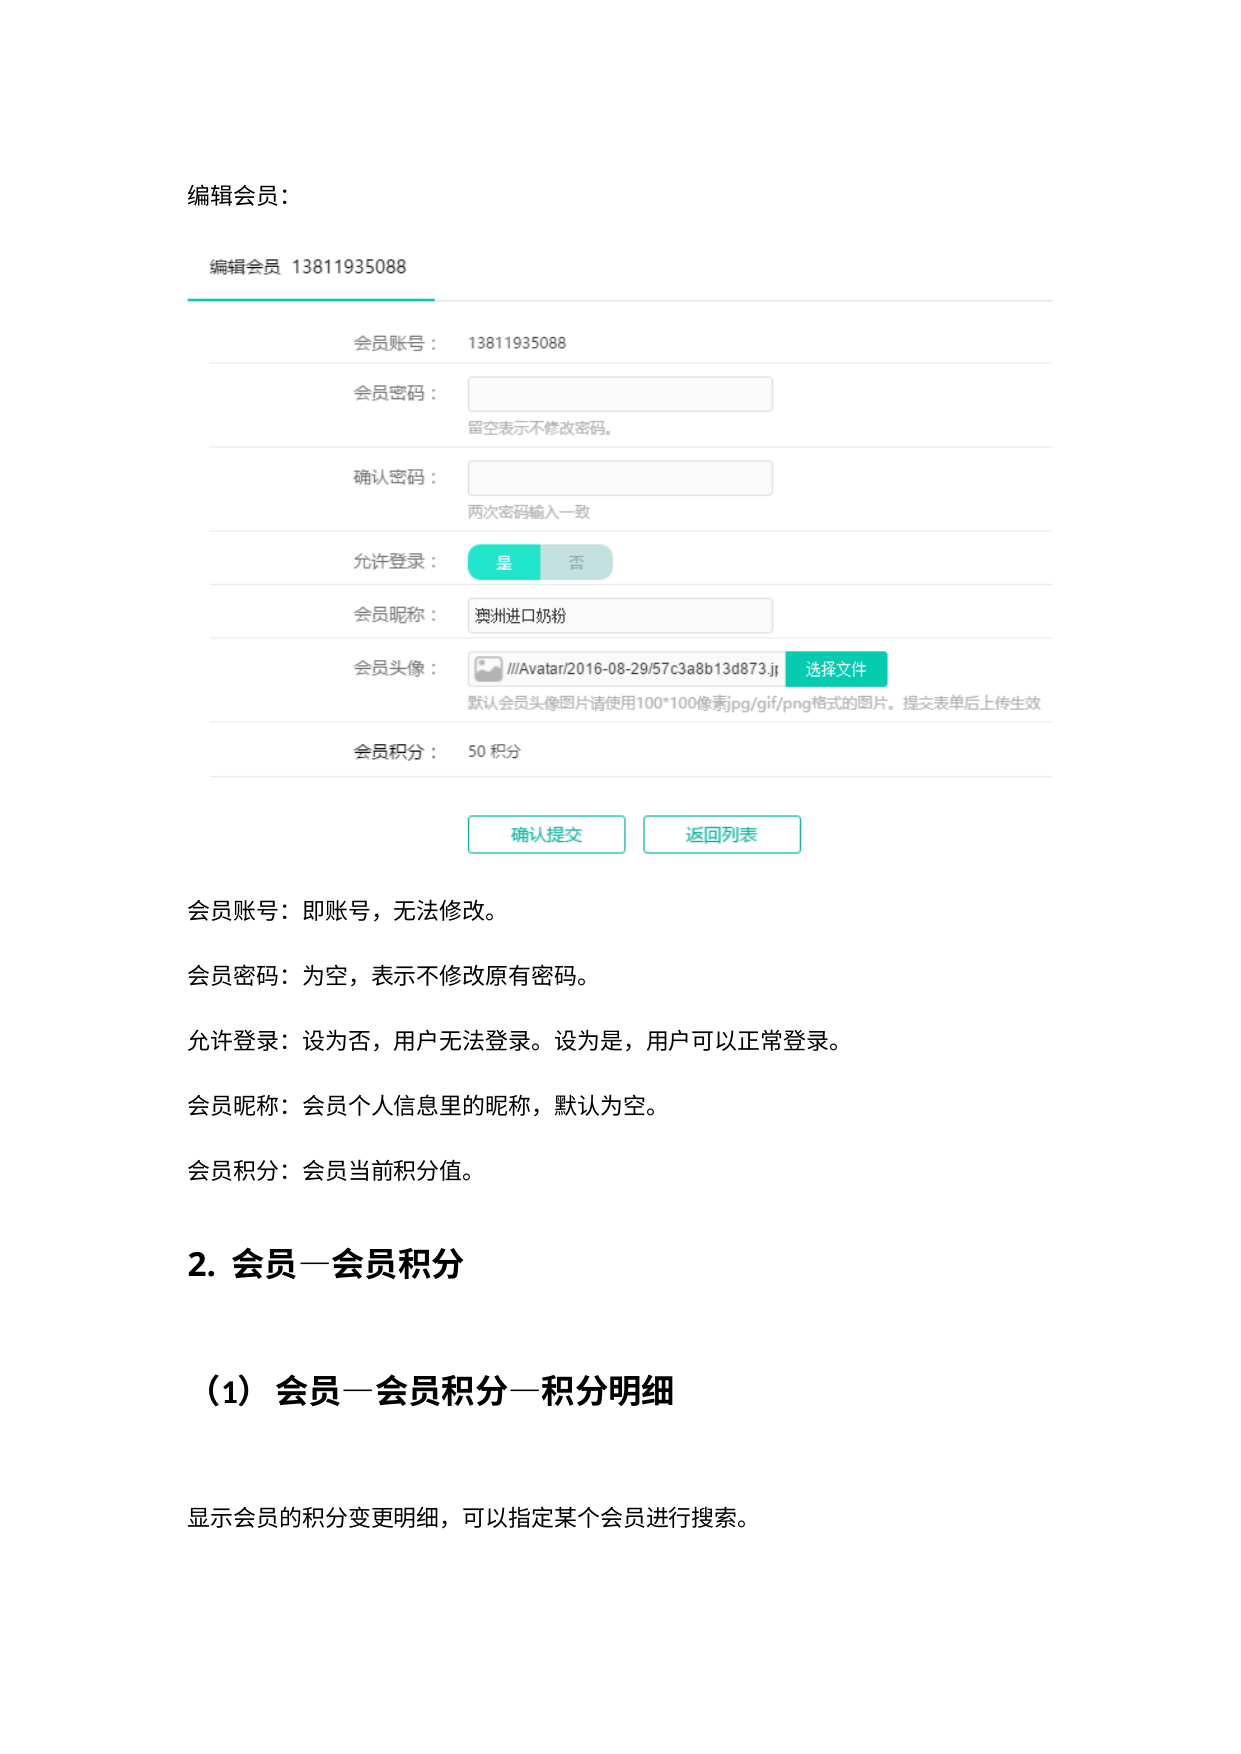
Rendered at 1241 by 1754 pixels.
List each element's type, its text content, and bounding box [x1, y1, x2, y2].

subtitle 会员—会员积分 [187, 1229, 1053, 1294]
text 会员密码：为空，表示不修改原有密码。 [187, 942, 1053, 1007]
text 会员昵称：会员个人信息里的昵称，默认为空。 [187, 1072, 1053, 1137]
text 显示会员的积分变更明细，可以指定某个会员进行搜索。 [187, 1484, 1053, 1549]
picture [187, 235, 1053, 869]
subtitle 会员—会员积分—积分明细 [187, 1356, 1053, 1421]
text 允许登录：设为否，用户无法登录。设为是，用户可以正常登录。 [187, 1007, 1053, 1072]
text 编辑会员： [187, 162, 1053, 227]
text 会员账号：即账号，无法修改。 [187, 877, 1053, 942]
text 会员积分：会员当前积分值。 [187, 1137, 1053, 1202]
